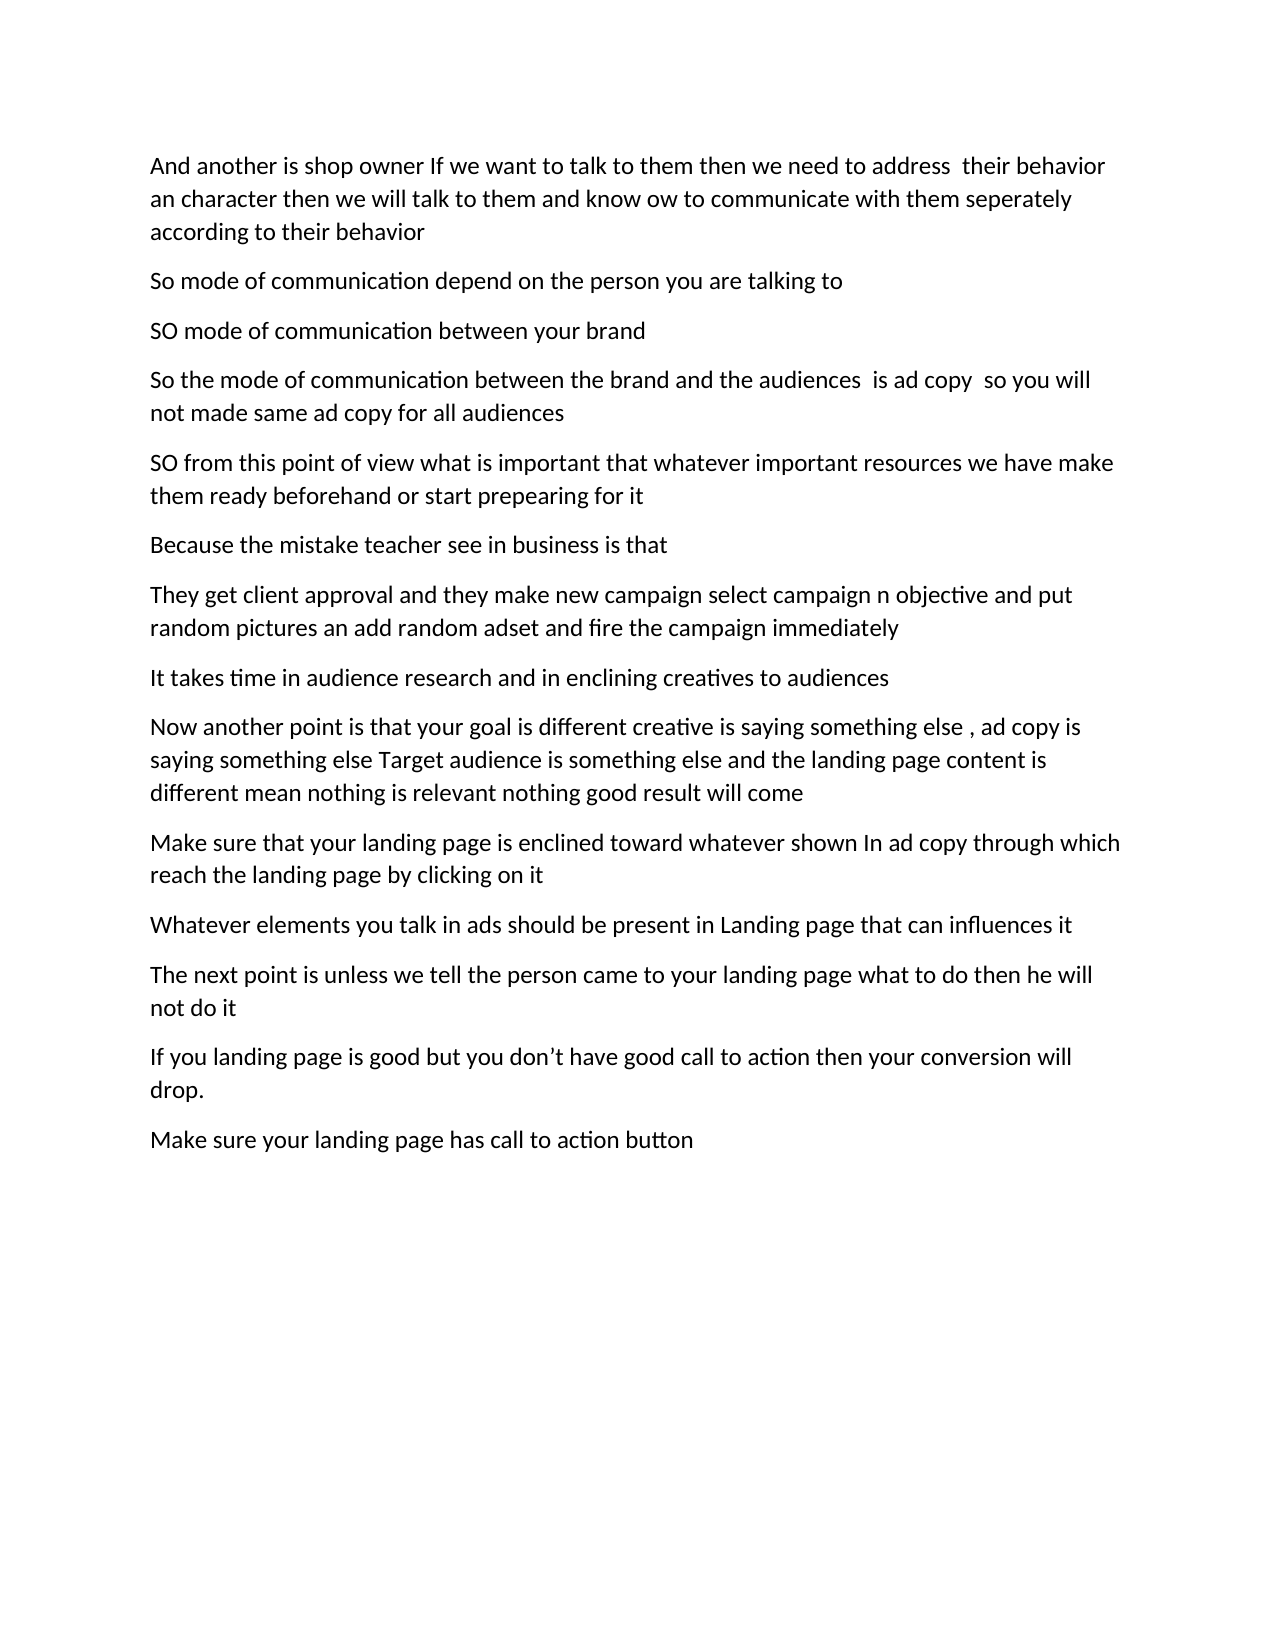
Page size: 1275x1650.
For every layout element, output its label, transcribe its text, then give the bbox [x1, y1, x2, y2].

text Make sure that your landing page is enclined toward whatever shown In ad copy through which reach the landing page by clicking on it [150, 827, 1125, 890]
text And another is shop owner If we want to talk to them then we need to address their behavior an character then we will talk to them and know ow to communicate with them seperately according to their behavior [150, 150, 1125, 246]
text SO from this point of view what is important that whatever important resources we have make them ready beforehand or start prepearing for it [150, 447, 1125, 511]
text SO mode of communication between your brand [150, 315, 1125, 346]
text Now another point is that your goal is different creative is saying something else , ad copy is saying something else Target audience is something else and the landing page content is different mean nothing is relevant nothing good result will come [150, 711, 1125, 808]
text It takes time in audience research and in enclining creatives to audiences [150, 662, 1125, 692]
text So mode of communication depend on the person you are talking to [150, 265, 1125, 296]
text So the mode of communication between the brand and the audiences is ad copy so you will not made same ad copy for all audiences [150, 364, 1125, 428]
text If you landing page is good but you don’t have good call to action then your conversion will drop. [150, 1041, 1125, 1105]
text The next point is unless we tell the person came to your landing page what to do then he will not do it [150, 959, 1125, 1022]
text Whatever elements you talk in ads should be present in Landing page that can influences it [150, 909, 1125, 940]
text Because the mistake teacher see in business is that [150, 529, 1125, 560]
text Make sure your landing page has call to action button [150, 1124, 1125, 1154]
text They get client approval and they make new campaign select campaign n objective and put random pictures an add random adset and fire the campaign immediately [150, 579, 1125, 643]
